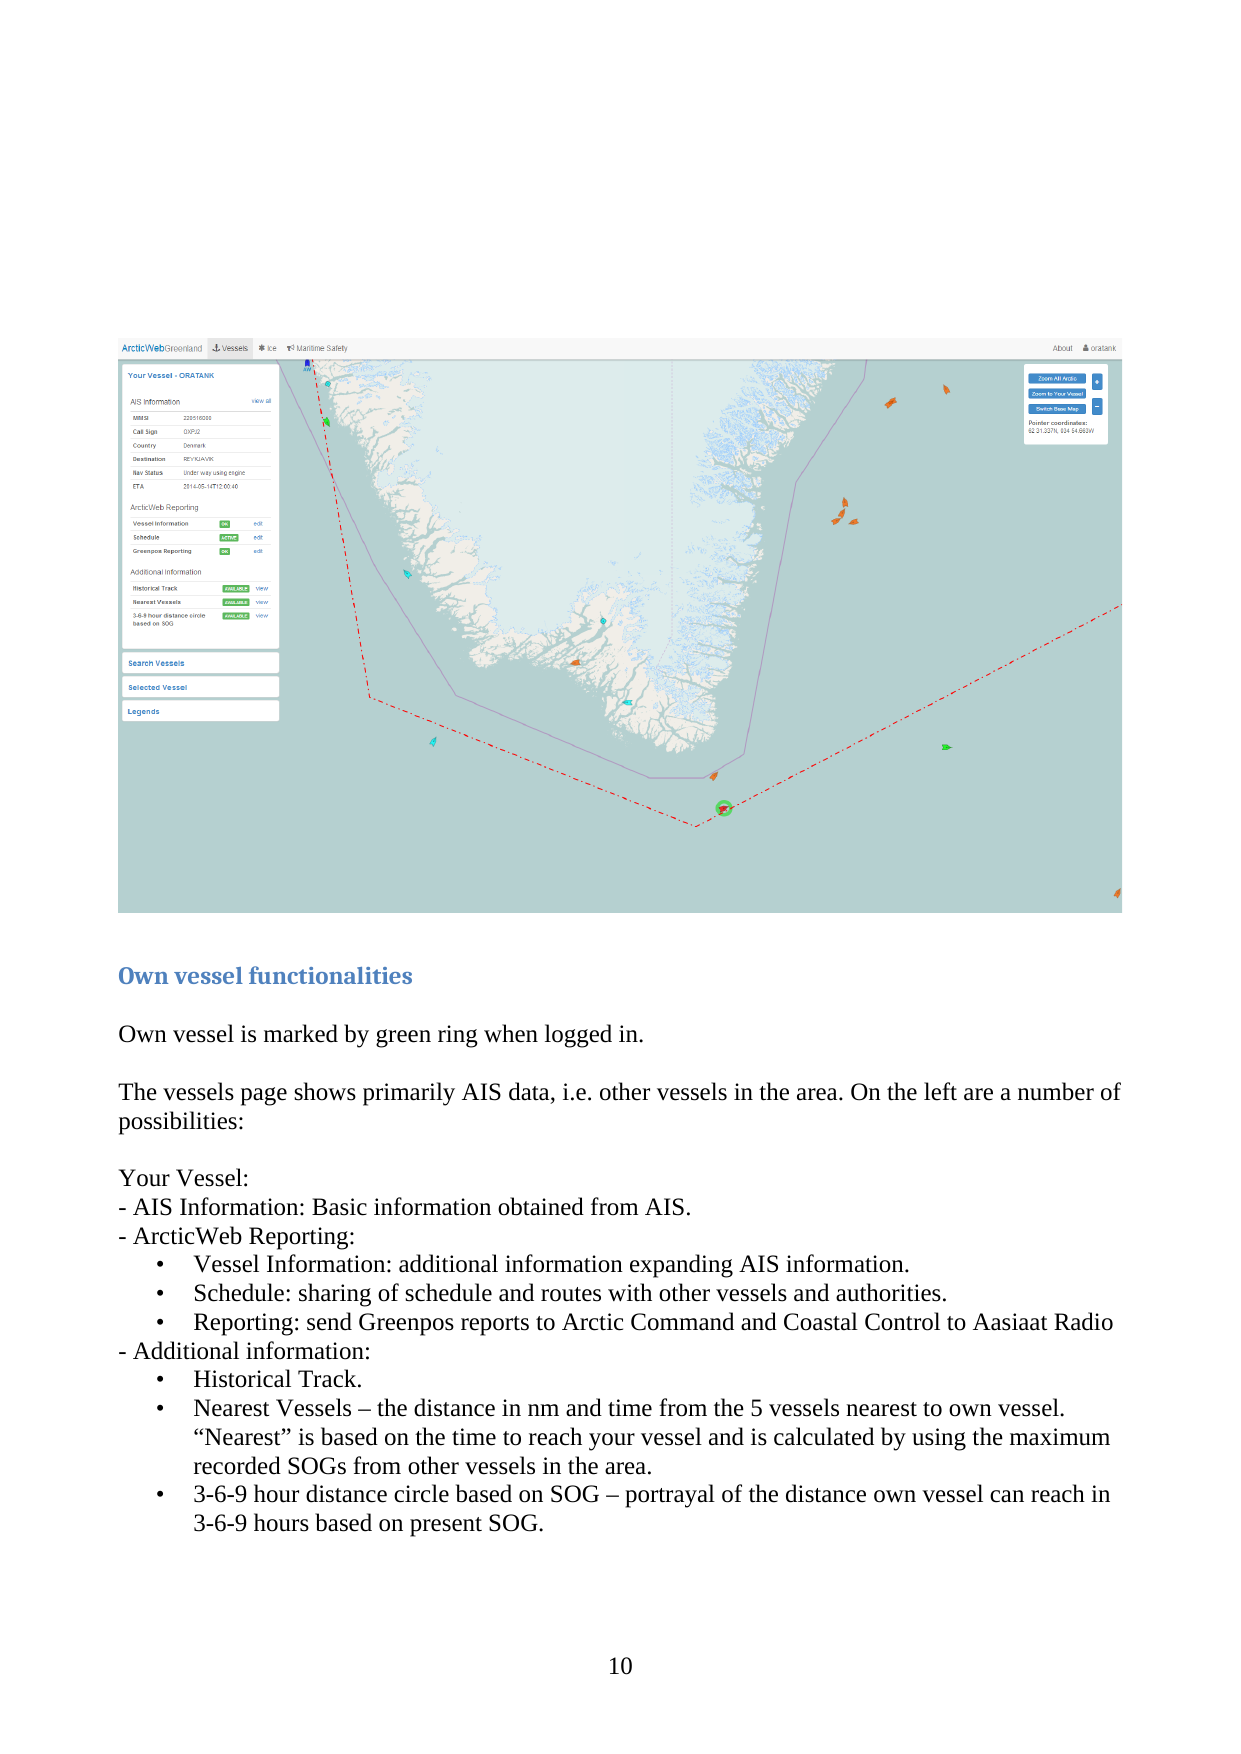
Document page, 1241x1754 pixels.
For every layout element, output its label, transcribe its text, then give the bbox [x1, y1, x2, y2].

list Reporting: send Greenpos reports to Arctic Command and Coastal Control to Aasiaat Radio [156, 1307, 1122, 1336]
list Historical Track. [156, 1364, 1122, 1393]
list Nearest Vessels – the distance in nm and time from the 5 vessels nearest to own vessel. “Nearest” is based on the time to reach your vessel and is calculated by using the maximum recorded SOGs from other vessels in the area. [156, 1393, 1122, 1479]
subtitle Own vessel functionalities [118, 962, 1122, 991]
picture [118, 338, 1123, 913]
text - ArcticWeb Reporting: [118, 1221, 1122, 1249]
list Schedule: sharing of schedule and routes with other vessels and authorities. [156, 1278, 1122, 1307]
list Vessel Information: additional information expanding AIS information. [156, 1249, 1122, 1278]
list 3-6-9 hour distance circle based on SOG – portrayal of the distance own vessel can reach in 3-6-9 hours based on present SOG. [156, 1479, 1122, 1537]
text Own vessel is marked by green ring when logged in. [118, 1019, 1122, 1048]
text The vessels page shows primarily AIS data, i.e. other vessels in the area. On the left are a number of possibilities: [118, 1077, 1122, 1134]
text - Additional information: [118, 1336, 1122, 1364]
text - AIS Information: Basic information obtained from AIS. [118, 1192, 1122, 1221]
text Your Vessel: [118, 1163, 1122, 1192]
